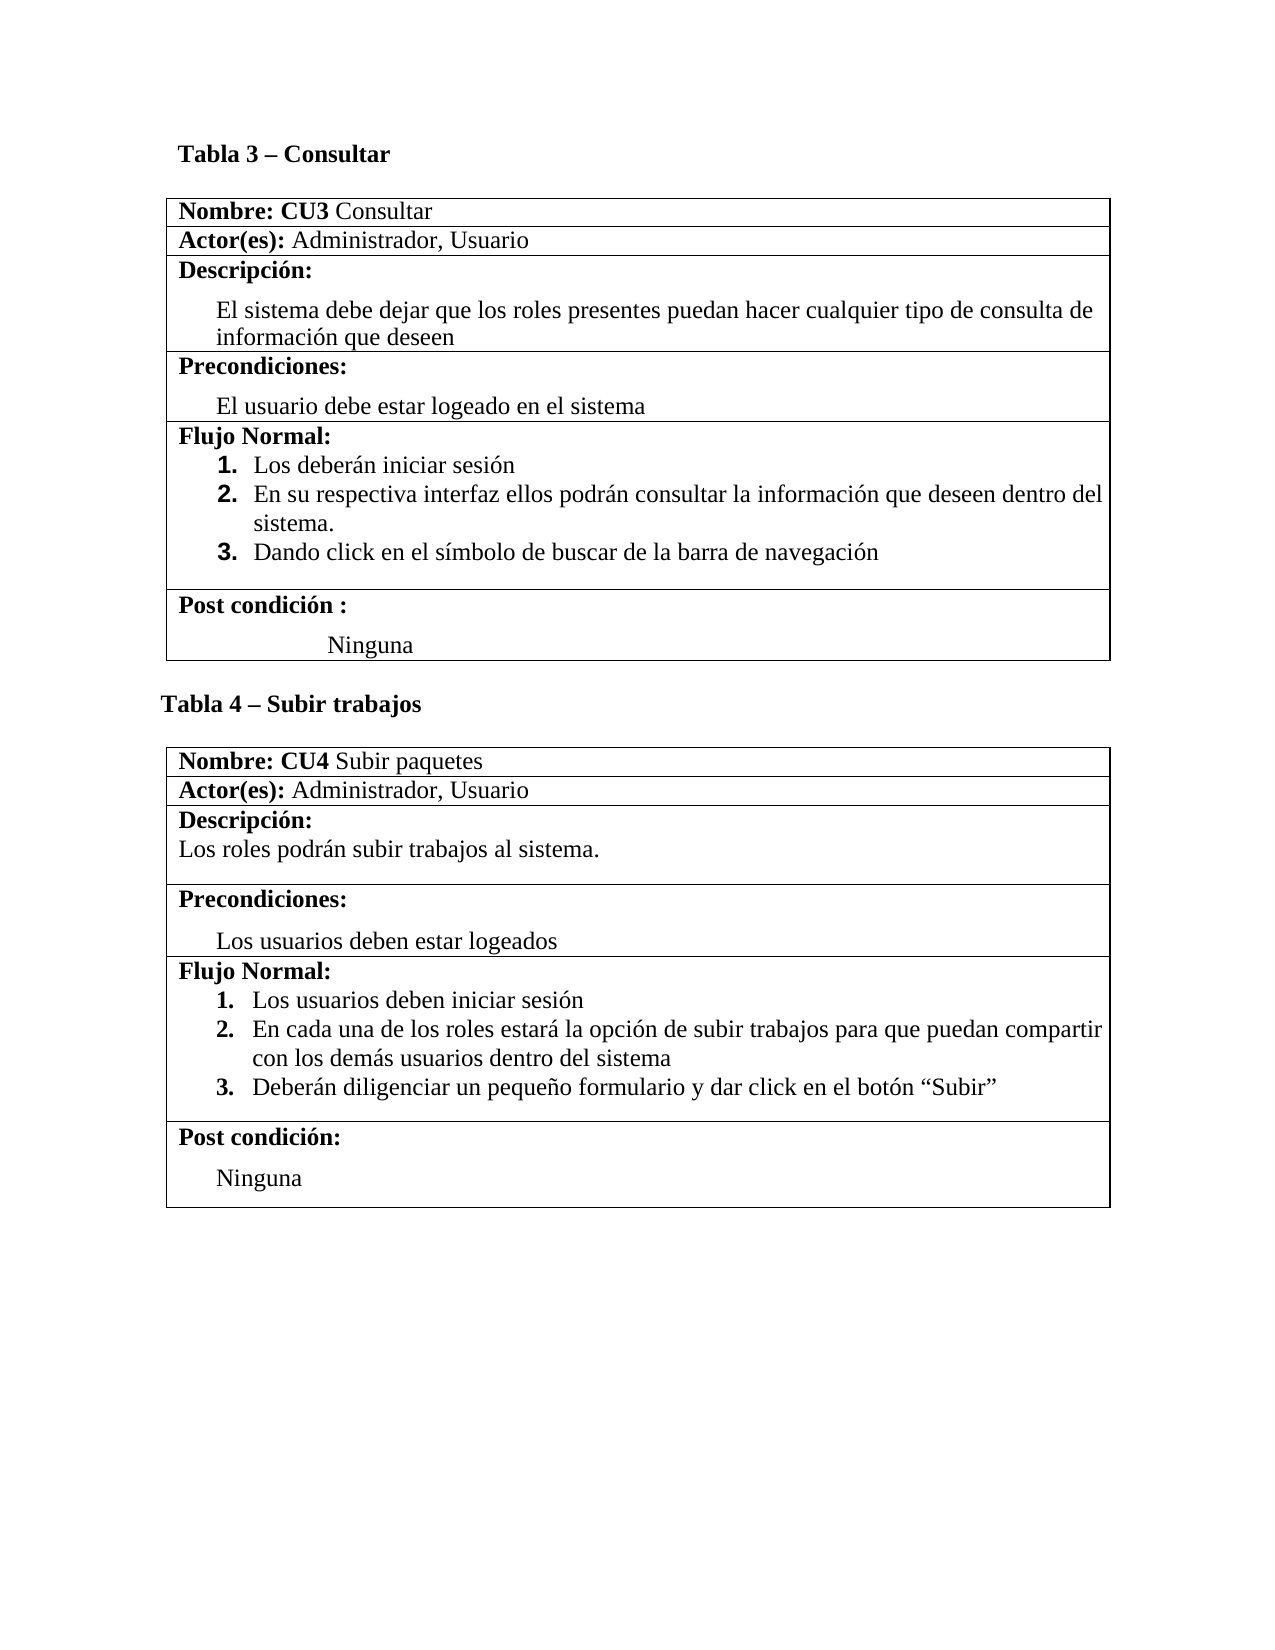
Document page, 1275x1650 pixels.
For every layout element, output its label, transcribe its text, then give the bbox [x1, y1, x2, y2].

table_cell Actor(es): Administrador, Usuario [167, 777, 1109, 804]
table_cell Descripción: El sistema debe dejar que los roles presentes puedan hacer cualquier tipo de consulta de información que deseen [167, 256, 1109, 351]
table_cell Actor(es): Administrador, Usuario [167, 227, 1109, 255]
table_cell Post condición : Ninguna [167, 590, 1109, 659]
text Tabla 4 – Subir trabajos [154, 689, 1123, 718]
table_cell Precondiciones: El usuario debe estar logeado en el sistema [167, 352, 1109, 421]
table_header Nombre: CU4 Subir paquetes [167, 748, 1109, 776]
table_cell Descripción: Los roles podrán subir trabajos al sistema. [167, 806, 1109, 884]
table_cell Precondiciones: Los usuarios deben estar logeados [167, 885, 1109, 956]
table_cell Flujo Normal: Los deberán iniciar sesión En su respectiva interfaz ellos podrán consultar la información que deseen dentro del sistema. Dando click en el símbolo de buscar de la barra de navegación [167, 422, 1109, 589]
table_cell Post condición: Ninguna [167, 1122, 1109, 1207]
text Tabla 3 – Consultar [177, 139, 1123, 168]
table_header Nombre: CU3 Consultar [167, 199, 1109, 226]
table_cell Flujo Normal: Los usuarios deben iniciar sesión En cada una de los roles estará la opción de subir trabajos para que puedan compartir con los demás usuarios dentro del sistema Deberán diligenciar un pequeño formulario y dar click en el botón “Subir” [167, 957, 1109, 1121]
